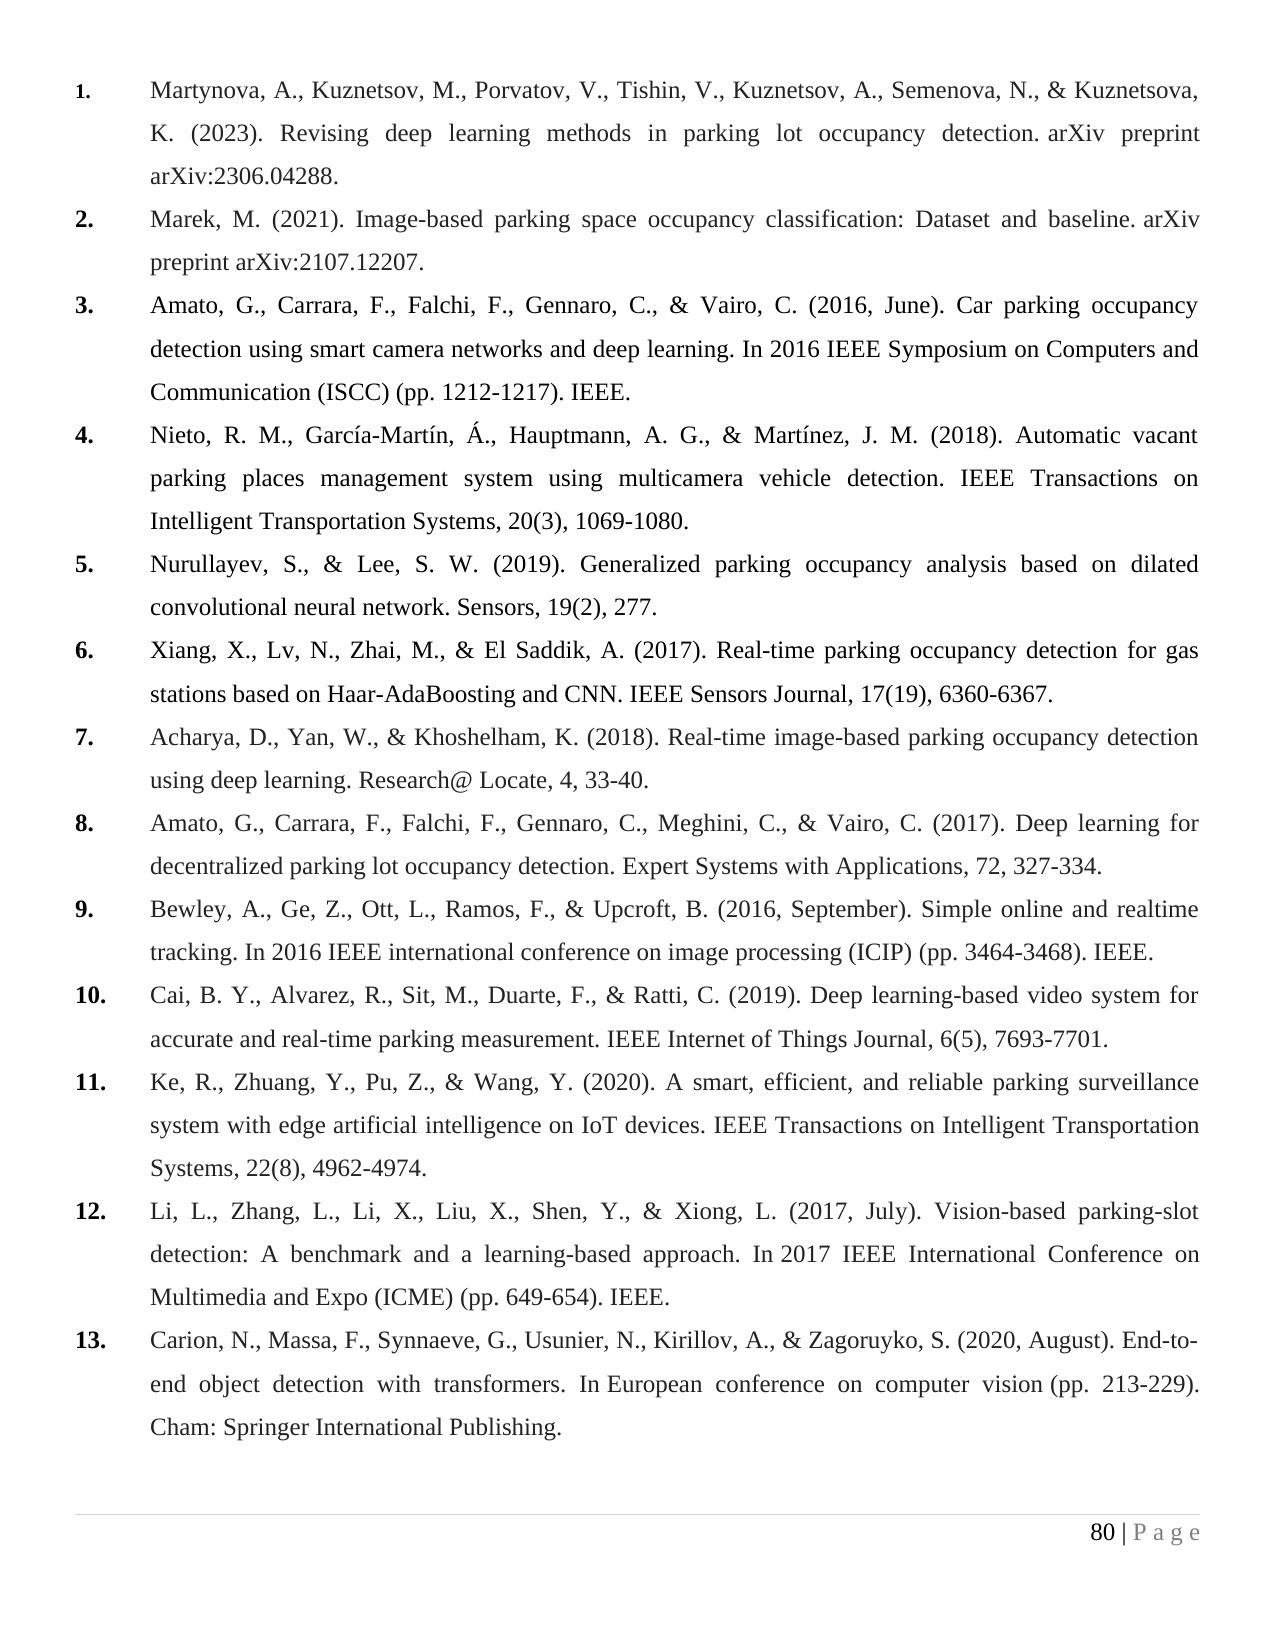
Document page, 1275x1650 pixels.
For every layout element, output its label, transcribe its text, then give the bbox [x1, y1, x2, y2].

list Martynova, A., Kuznetsov, M., Porvatov, V., Tishin, V., Kuznetsov, A., Semenova, N., & Kuznetsova, K. (2023). Revising deep learning methods in parking lot occupancy detection. arXiv preprint arXiv:2306.04288. [75, 75, 1200, 190]
list Acharya, D., Yan, W., & Khoshelham, K. (2018). Real-time image-based parking occupancy detection using deep learning. Research@ Locate, 4, 33-40. [75, 722, 1200, 794]
list Amato, G., Carrara, F., Falchi, F., Gennaro, C., Meghini, C., & Vairo, C. (2017). Deep learning for decentralized parking lot occupancy detection. Expert Systems with Applications, 72, 327-334. [75, 808, 1200, 880]
list Xiang, X., Lv, N., Zhai, M., & El Saddik, A. (2017). Real-time parking occupancy detection for gas stations based on Haar-AdaBoosting and CNN. IEEE Sensors Journal, 17(19), 6360-6367. [75, 636, 1200, 707]
list Cai, B. Y., Alvarez, R., Sit, M., Duarte, F., & Ratti, C. (2019). Deep learning-based video system for accurate and real-time parking measurement. IEEE Internet of Things Journal, 6(5), 7693-7701. [75, 981, 1200, 1052]
list Ke, R., Zhuang, Y., Pu, Z., & Wang, Y. (2020). A smart, efficient, and reliable parking surveillance system with edge artificial intelligence on IoT devices. IEEE Transactions on Intelligent Transportation Systems, 22(8), 4962-4974. [75, 1067, 1200, 1182]
list Nurullayev, S., & Lee, S. W. (2019). Generalized parking occupancy analysis based on dilated convolutional neural network. Sensors, 19(2), 277. [75, 549, 1200, 621]
list Marek, M. (2021). Image-based parking space occupancy classification: Dataset and baseline. arXiv preprint arXiv:2107.12207. [75, 204, 1200, 276]
list Bewley, A., Ge, Z., Ott, L., Ramos, F., & Upcroft, B. (2016, September). Simple online and realtime tracking. In 2016 IEEE international conference on image processing (ICIP) (pp. 3464-3468). IEEE. [75, 894, 1200, 966]
list Li, L., Zhang, L., Li, X., Liu, X., Shen, Y., & Xiong, L. (2017, July). Vision-based parking-slot detection: A benchmark and a learning-based approach. In 2017 IEEE International Conference on Multimedia and Expo (ICME) (pp. 649-654). IEEE. [75, 1196, 1200, 1311]
list Carion, N., Massa, F., Synnaeve, G., Usunier, N., Kirillov, A., & Zagoruyko, S. (2020, August). End-to-end object detection with transformers. In European conference on computer vision (pp. 213-229). Cham: Springer International Publishing. [75, 1326, 1200, 1441]
list Amato, G., Carrara, F., Falchi, F., Gennaro, C., & Vairo, C. (2016, June). Car parking occupancy detection using smart camera networks and deep learning. In 2016 IEEE Symposium on Computers and Communication (ISCC) (pp. 1212-1217). IEEE. [75, 291, 1200, 406]
list Nieto, R. M., García-Martín, Á., Hauptmann, A. G., & Martínez, J. M. (2018). Automatic vacant parking places management system using multicamera vehicle detection. IEEE Transactions on Intelligent Transportation Systems, 20(3), 1069-1080. [75, 420, 1200, 535]
